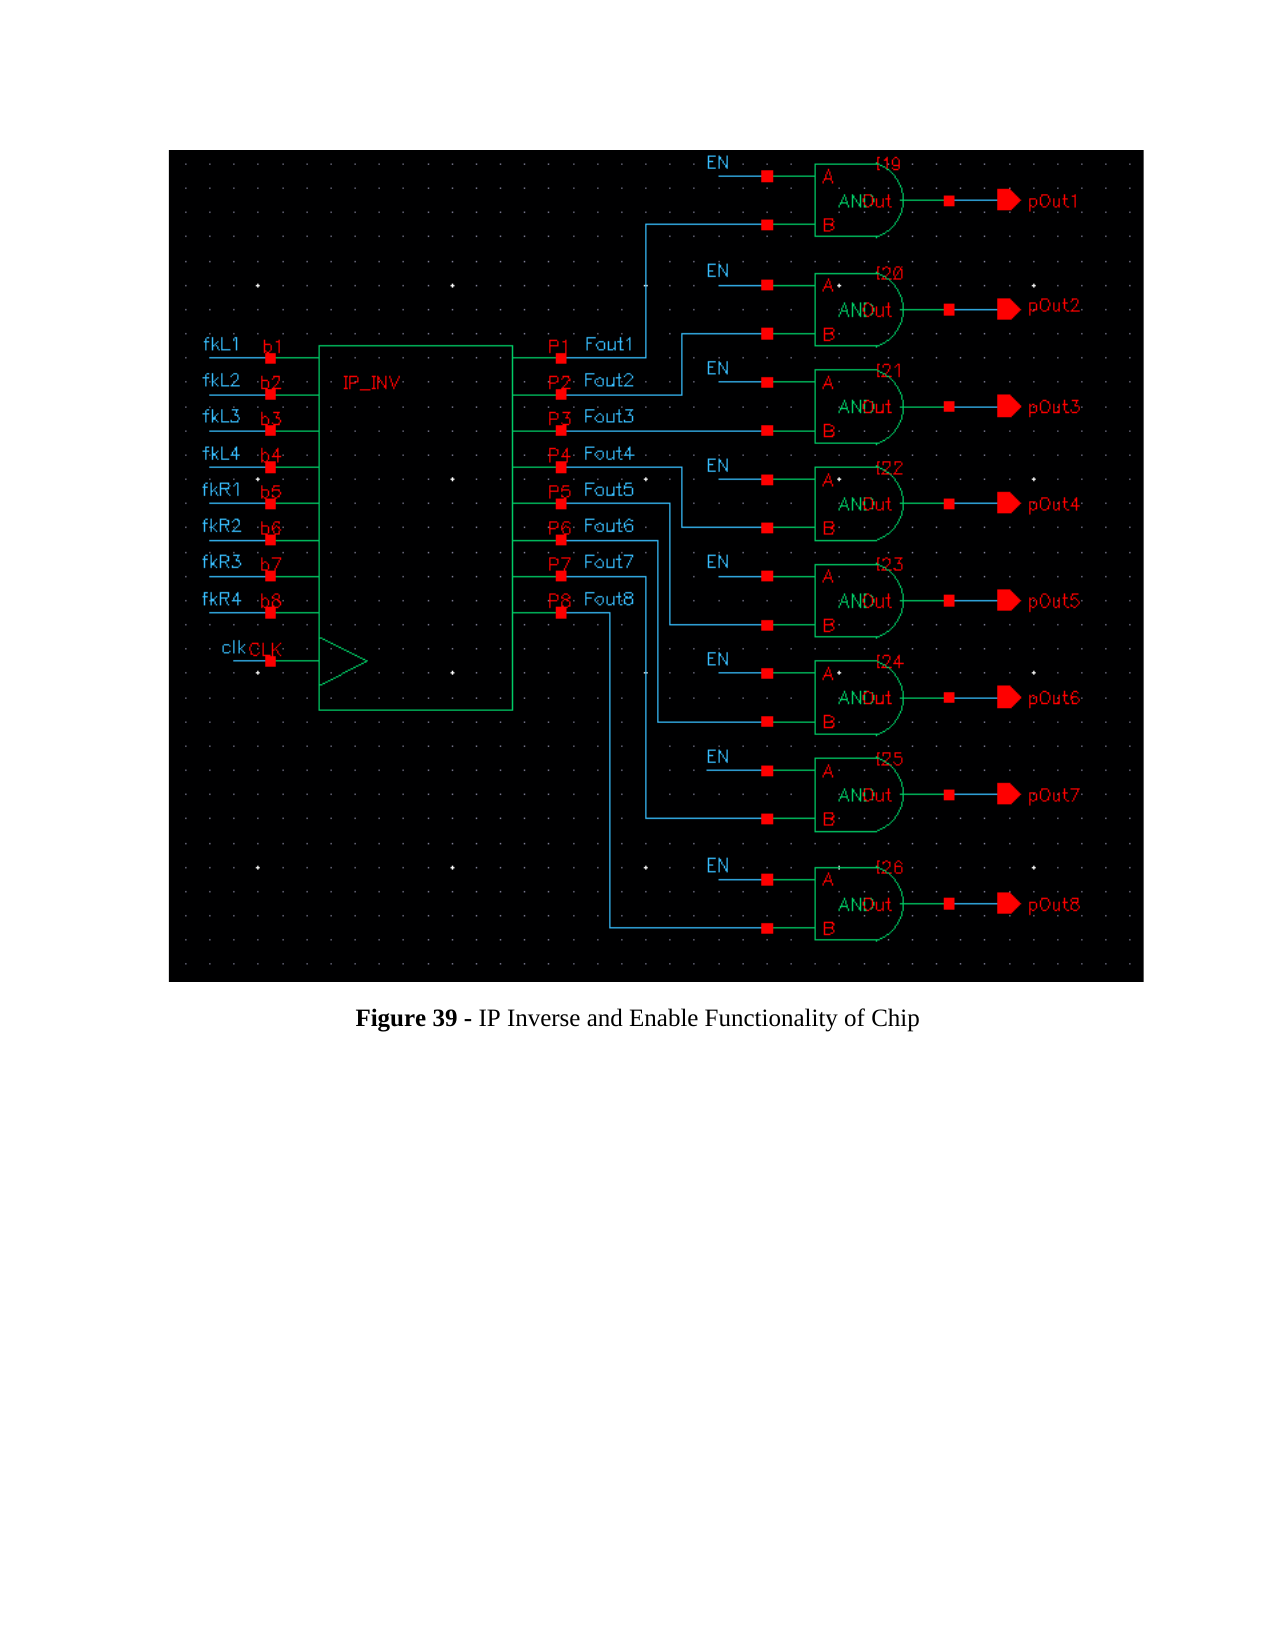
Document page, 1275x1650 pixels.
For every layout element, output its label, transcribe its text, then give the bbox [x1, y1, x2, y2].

text Figure 39 - IP Inverse and Enable Functionality of Chip [150, 1003, 1125, 1032]
